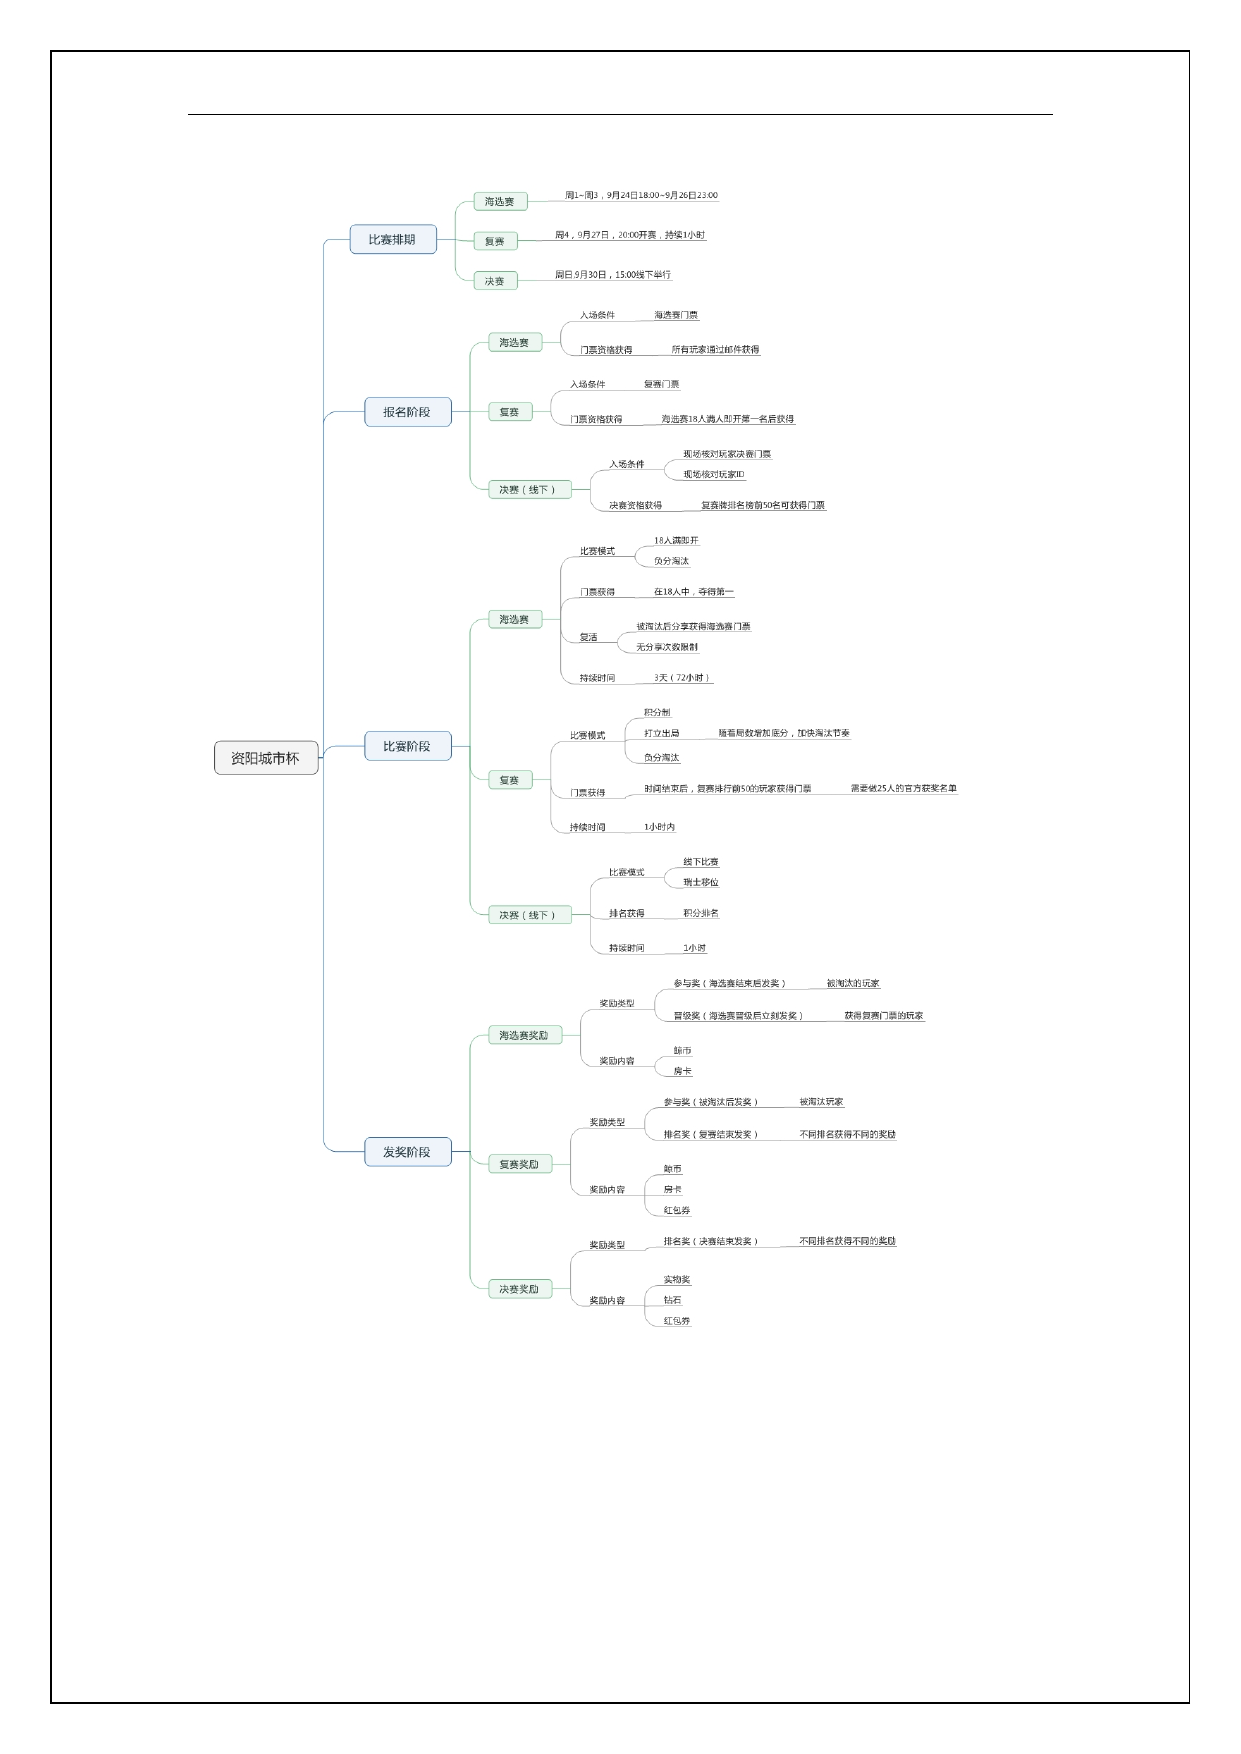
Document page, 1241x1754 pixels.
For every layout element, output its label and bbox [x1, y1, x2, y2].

picture [187, 162, 985, 1353]
